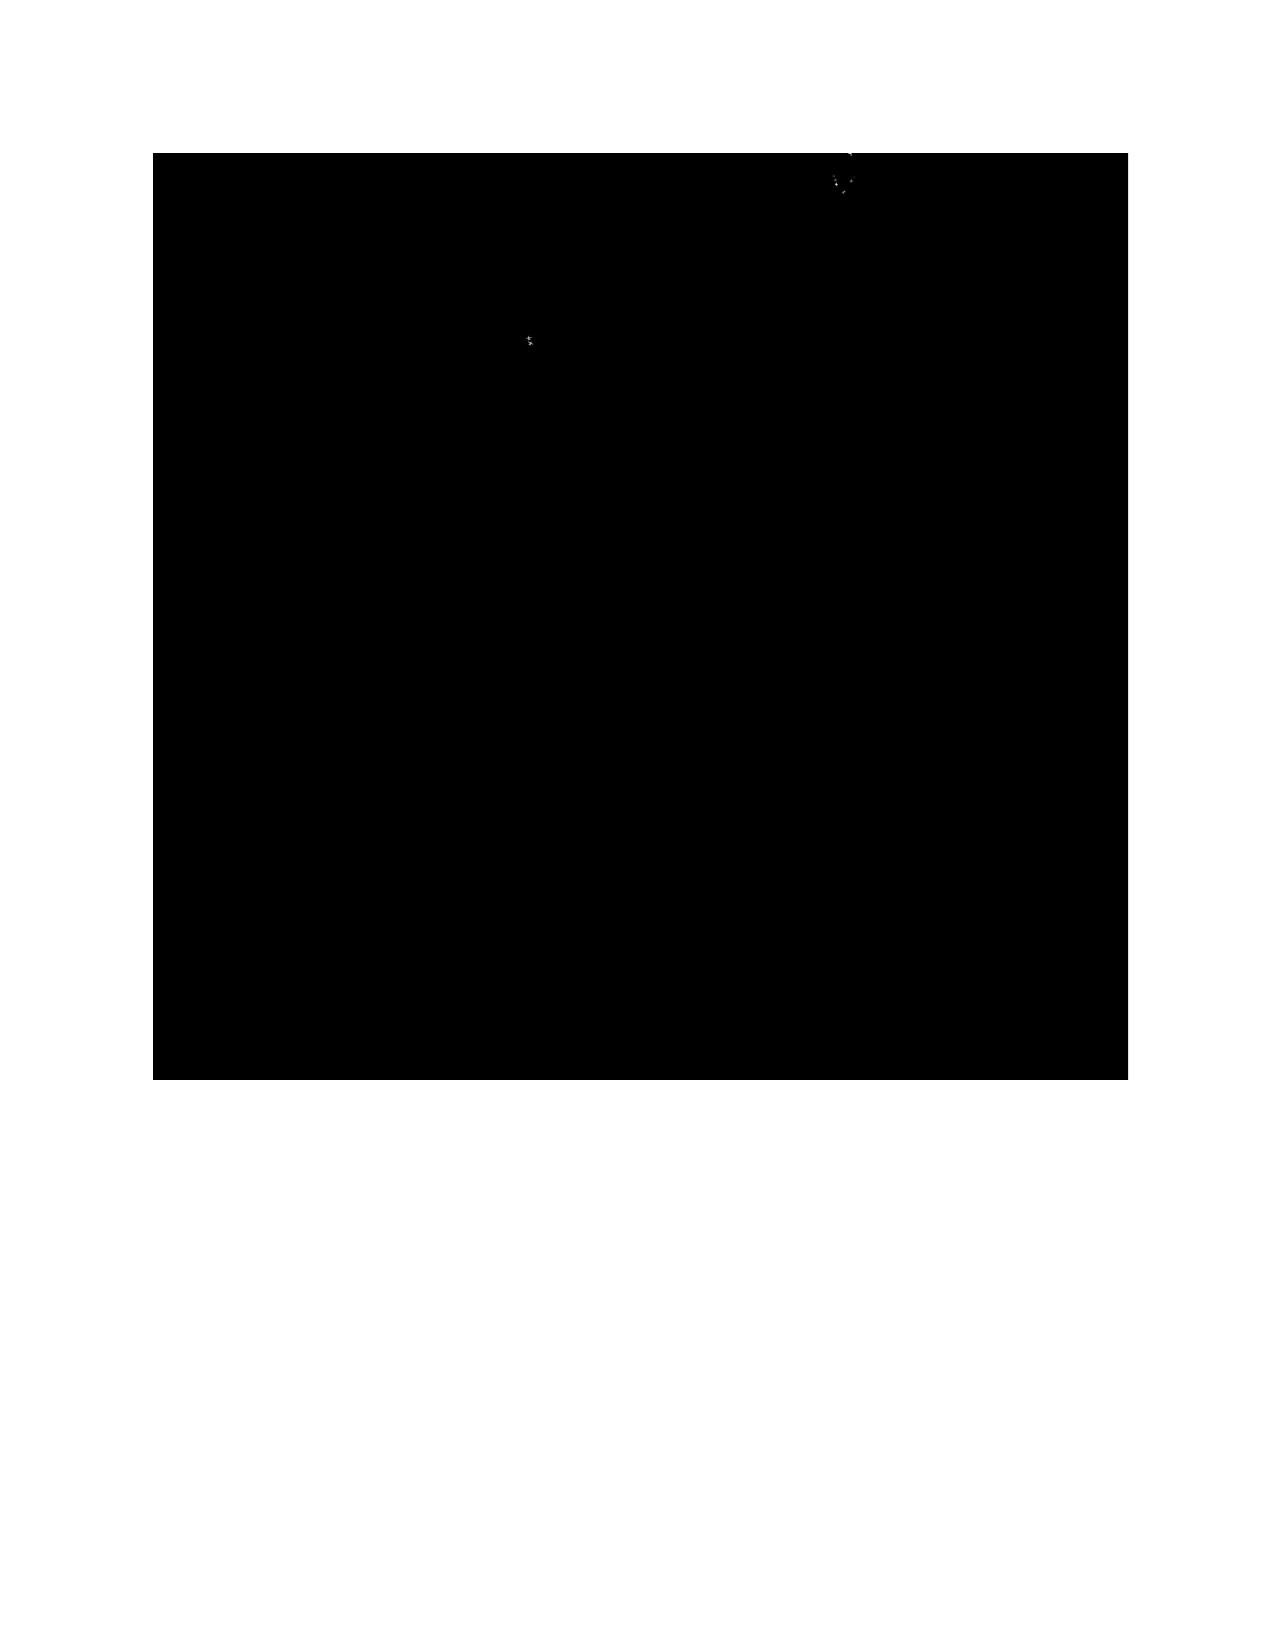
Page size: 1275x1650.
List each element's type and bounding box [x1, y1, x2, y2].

picture [153, 153, 1129, 1080]
